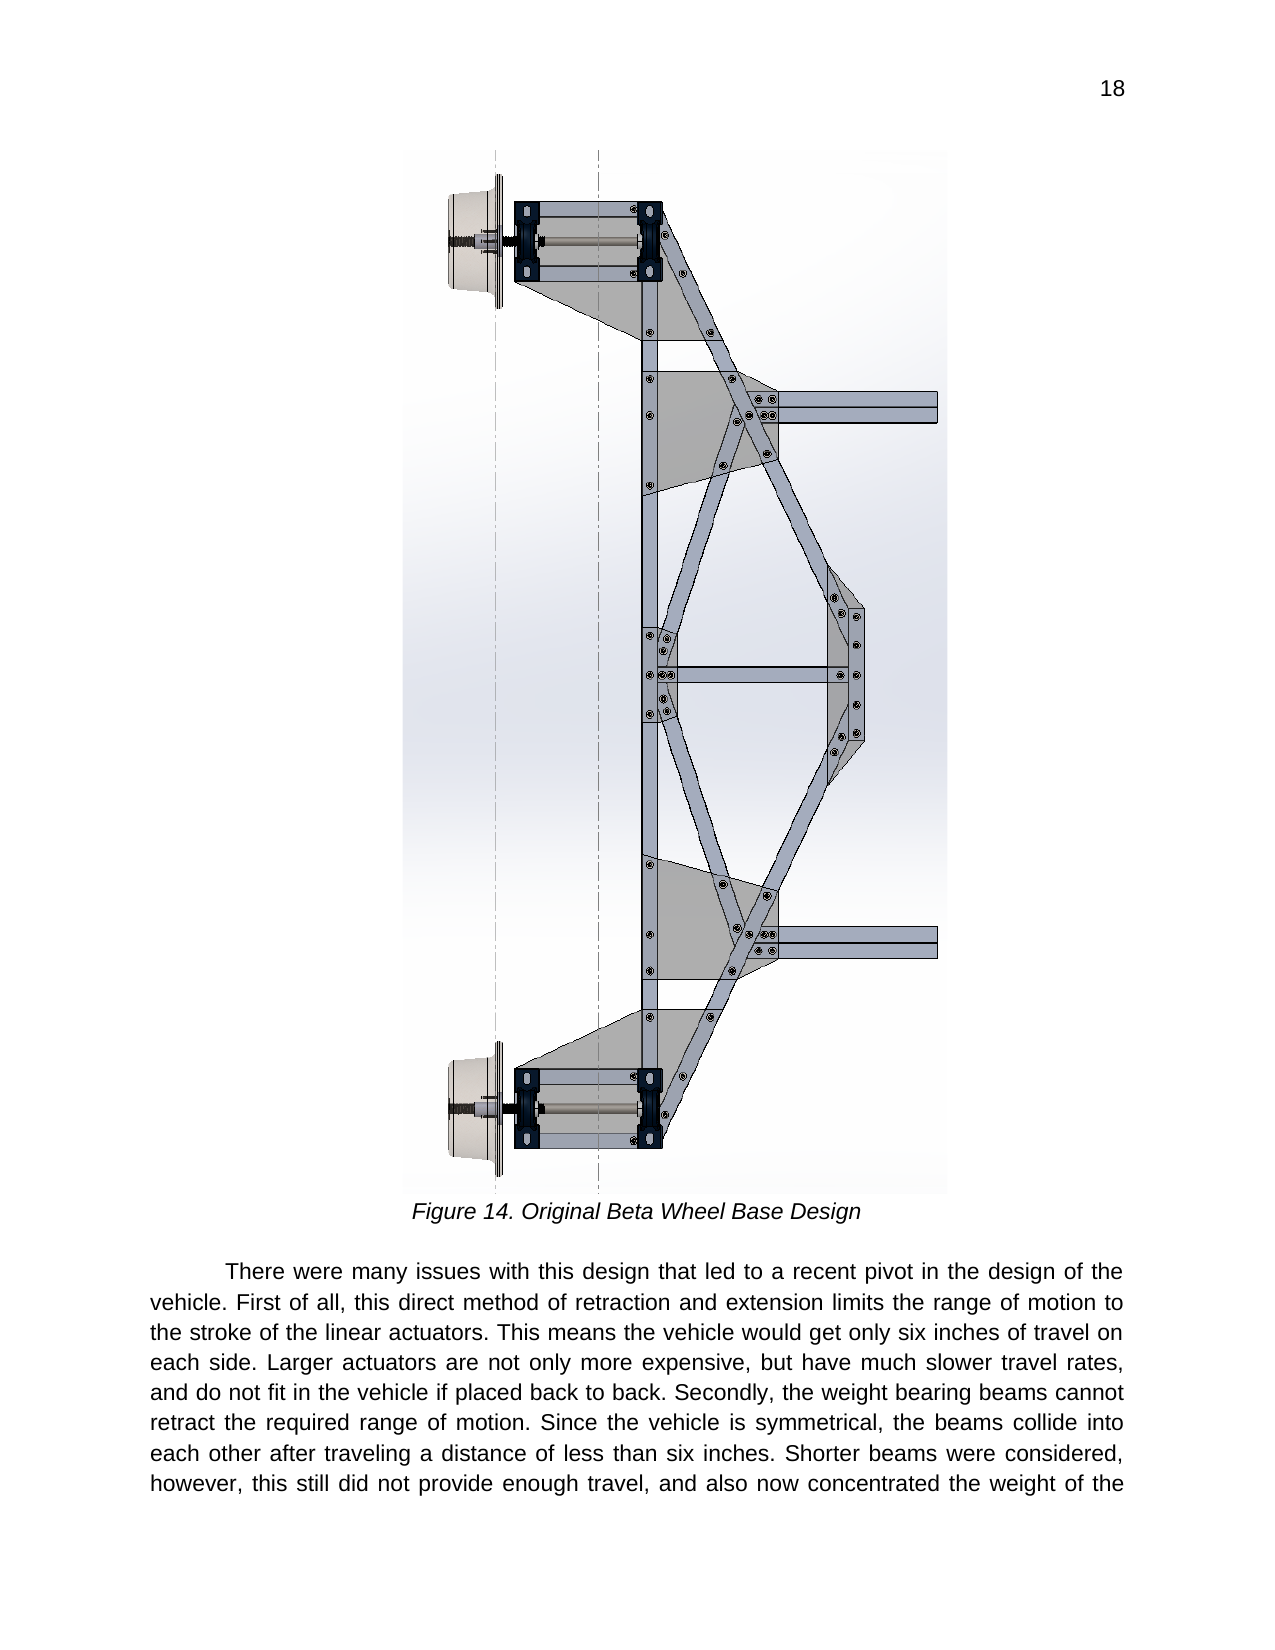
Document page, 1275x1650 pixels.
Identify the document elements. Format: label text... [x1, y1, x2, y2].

picture [402, 150, 948, 1194]
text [150, 1258, 1125, 1496]
text Figure 14. Original Beta Wheel Base Design [150, 1198, 1125, 1224]
